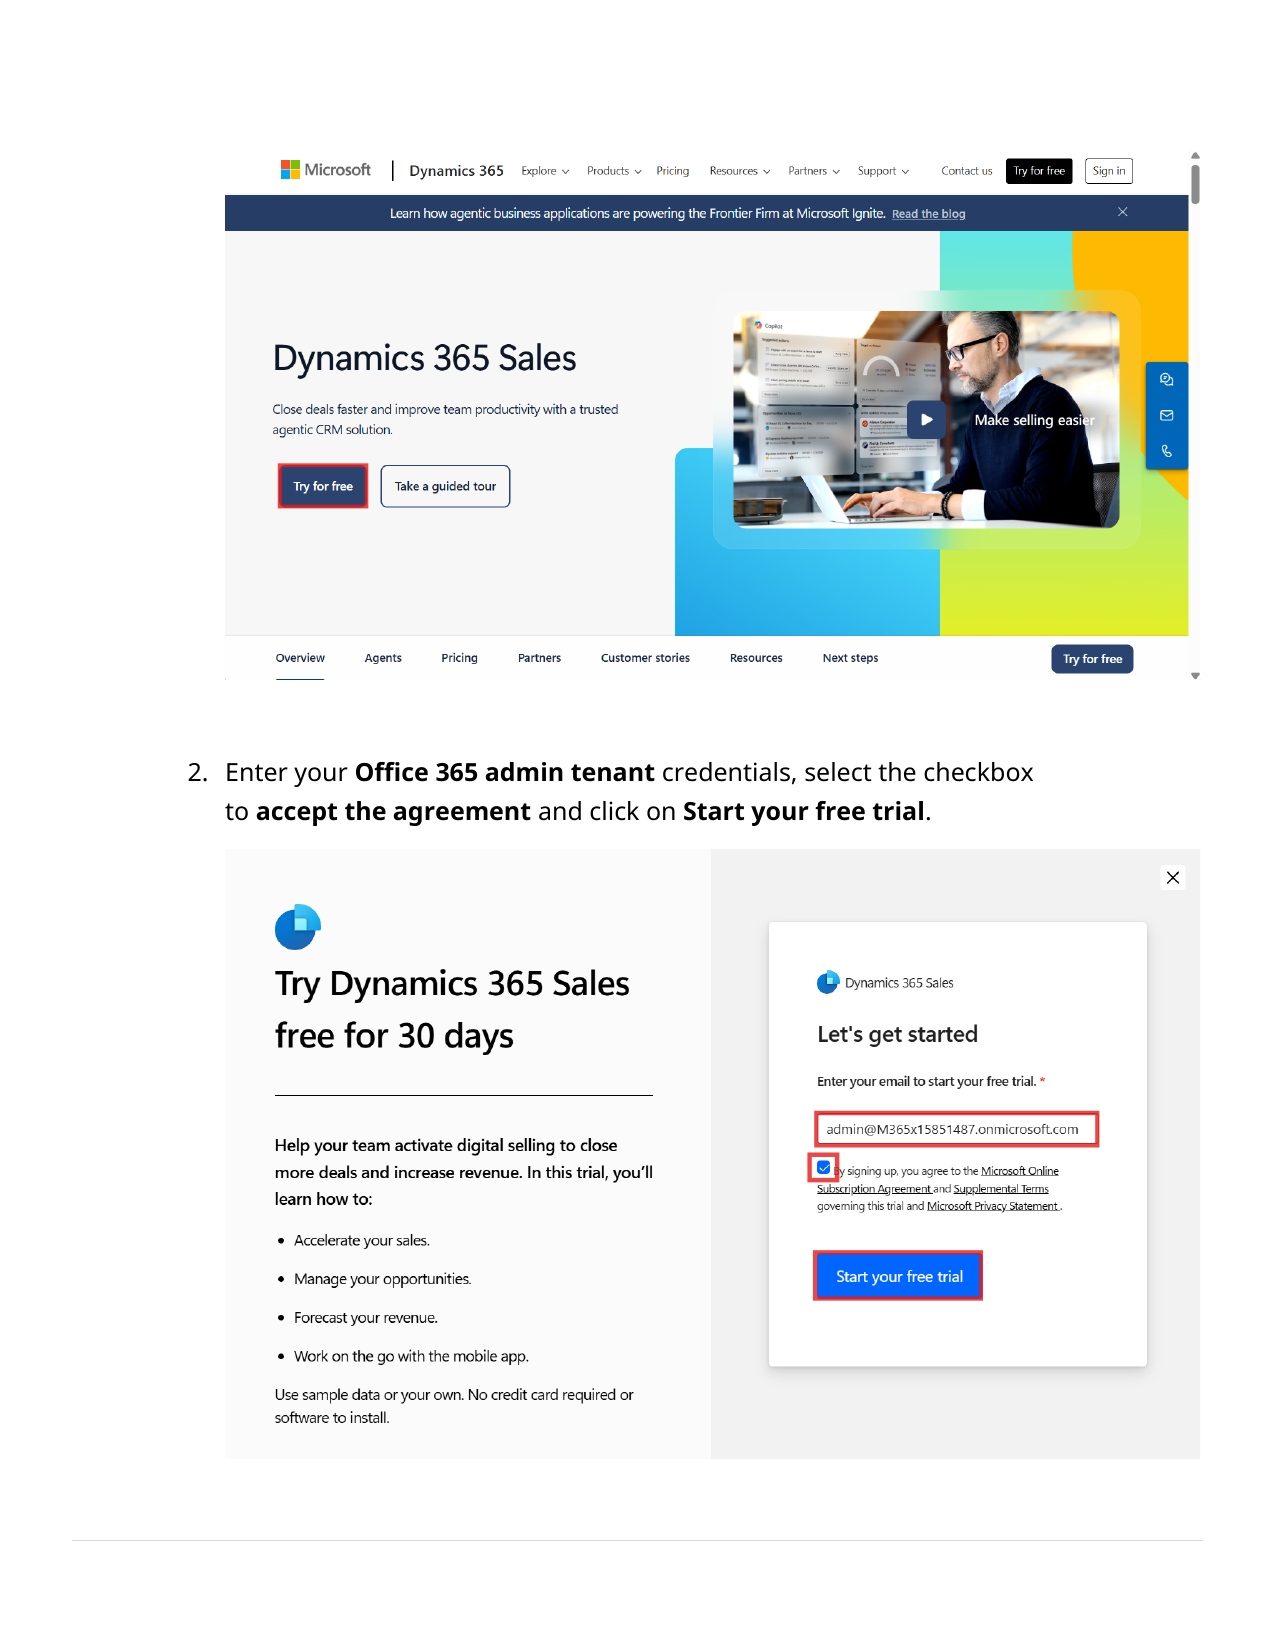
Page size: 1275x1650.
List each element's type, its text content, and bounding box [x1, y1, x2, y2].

picture [225, 150, 1200, 680]
list Enter your Office 365 admin tenant credentials, select the checkbox to accept the agreement and click on Start your free trial. [187, 754, 1125, 827]
picture [225, 849, 1200, 1459]
